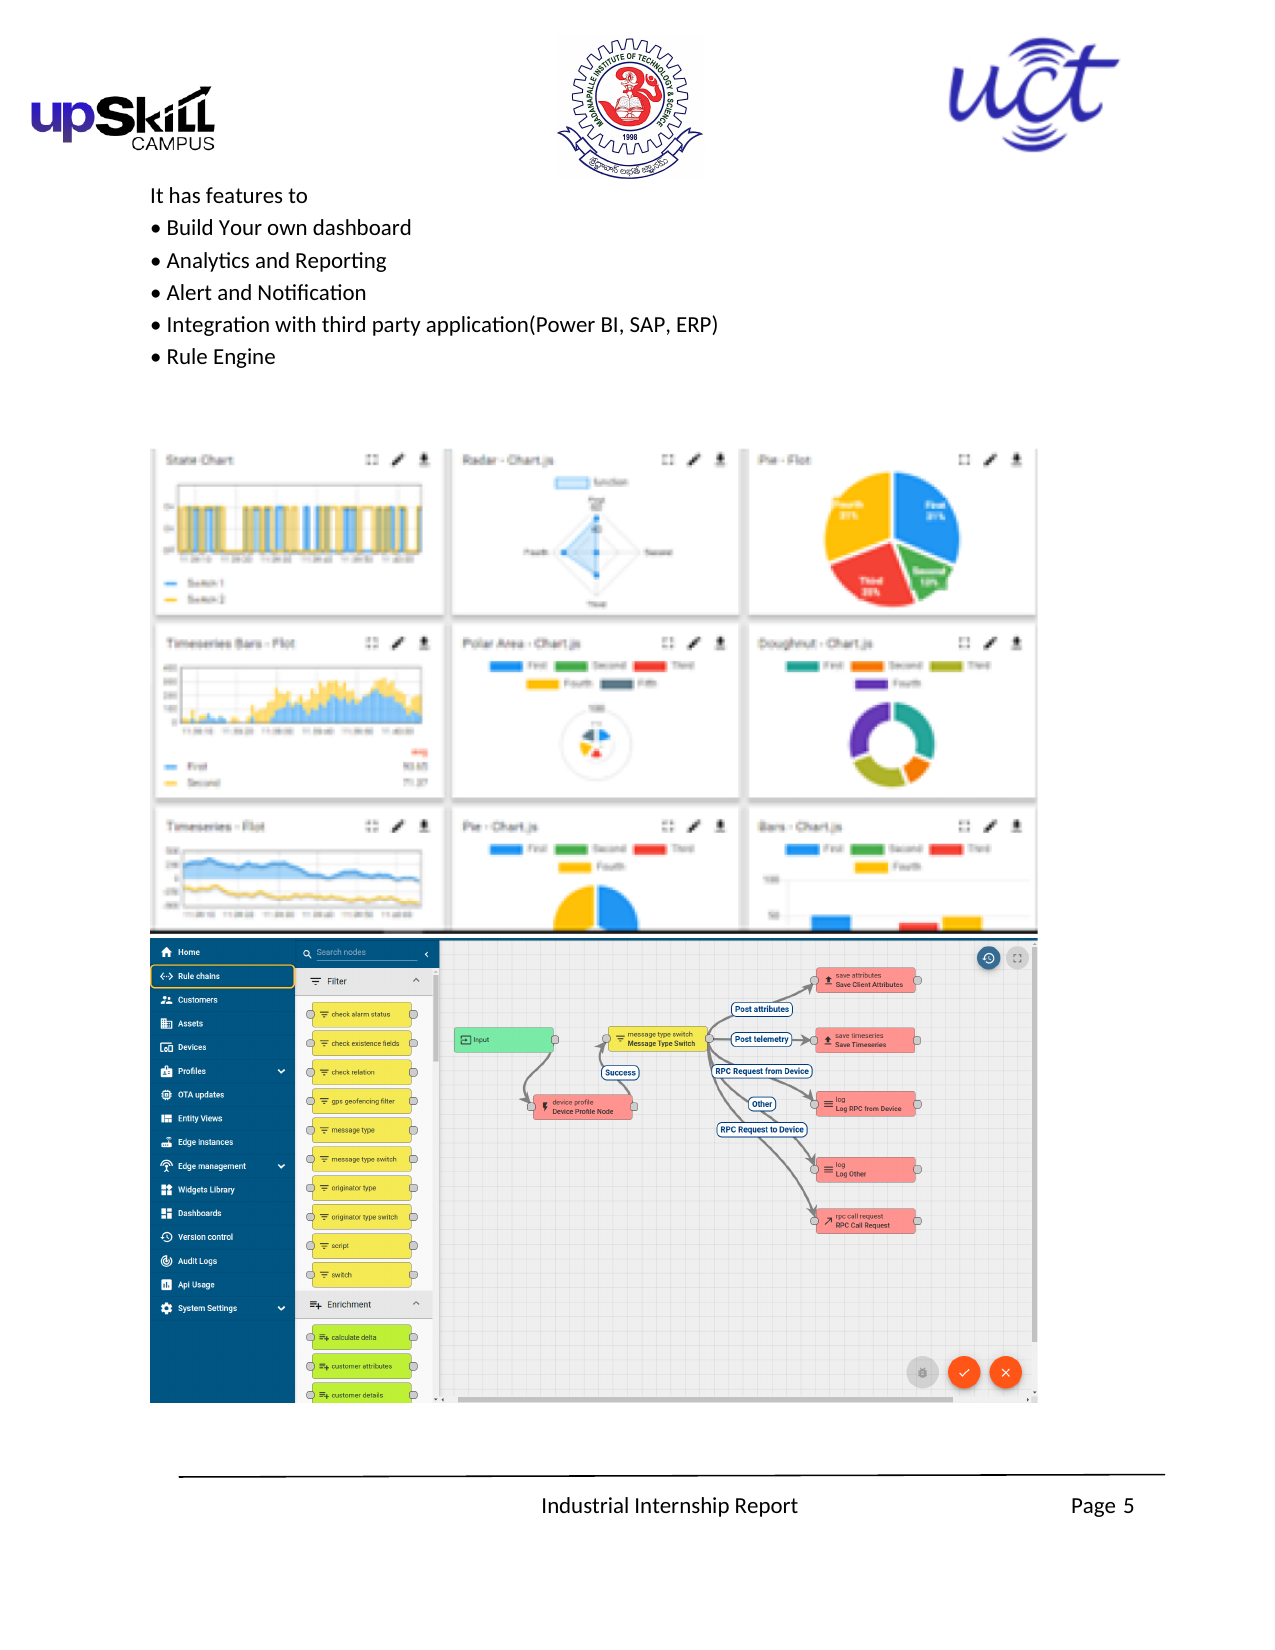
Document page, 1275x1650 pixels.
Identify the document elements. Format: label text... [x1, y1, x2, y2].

picture [150, 942, 294, 962]
picture [0, 73, 246, 154]
picture [150, 938, 1038, 1403]
picture [150, 448, 1038, 934]
picture [155, 969, 290, 984]
text It has features to • Build Your own dashboard • Analytics and Reporting • Alert and Notification • Integration with third party application(Power BI, SAP, ERP) • Rule Engine [150, 181, 1134, 370]
picture [557, 36, 705, 179]
picture [946, 28, 1125, 154]
